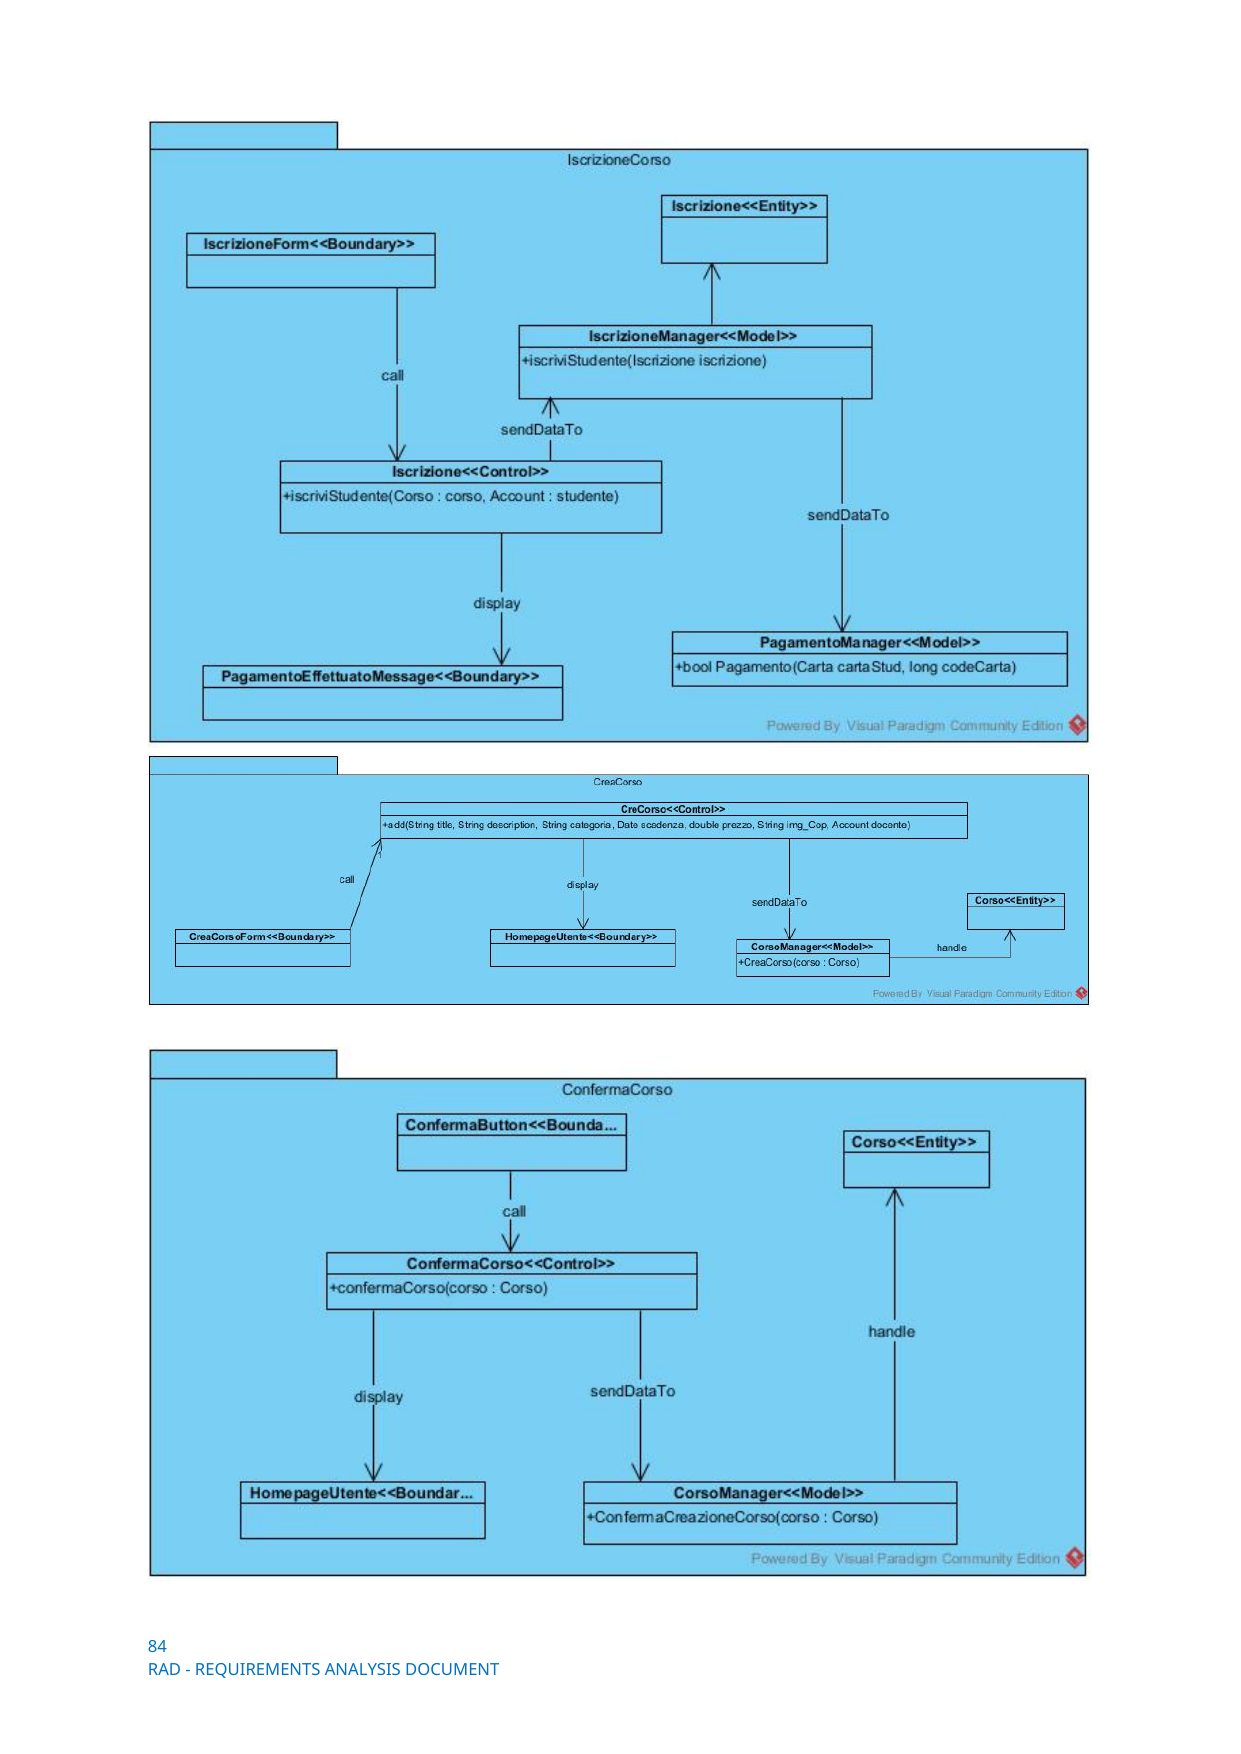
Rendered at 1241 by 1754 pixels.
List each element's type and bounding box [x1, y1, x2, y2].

picture [147, 119, 1093, 748]
picture [147, 1047, 1092, 1582]
picture [147, 754, 1092, 1008]
